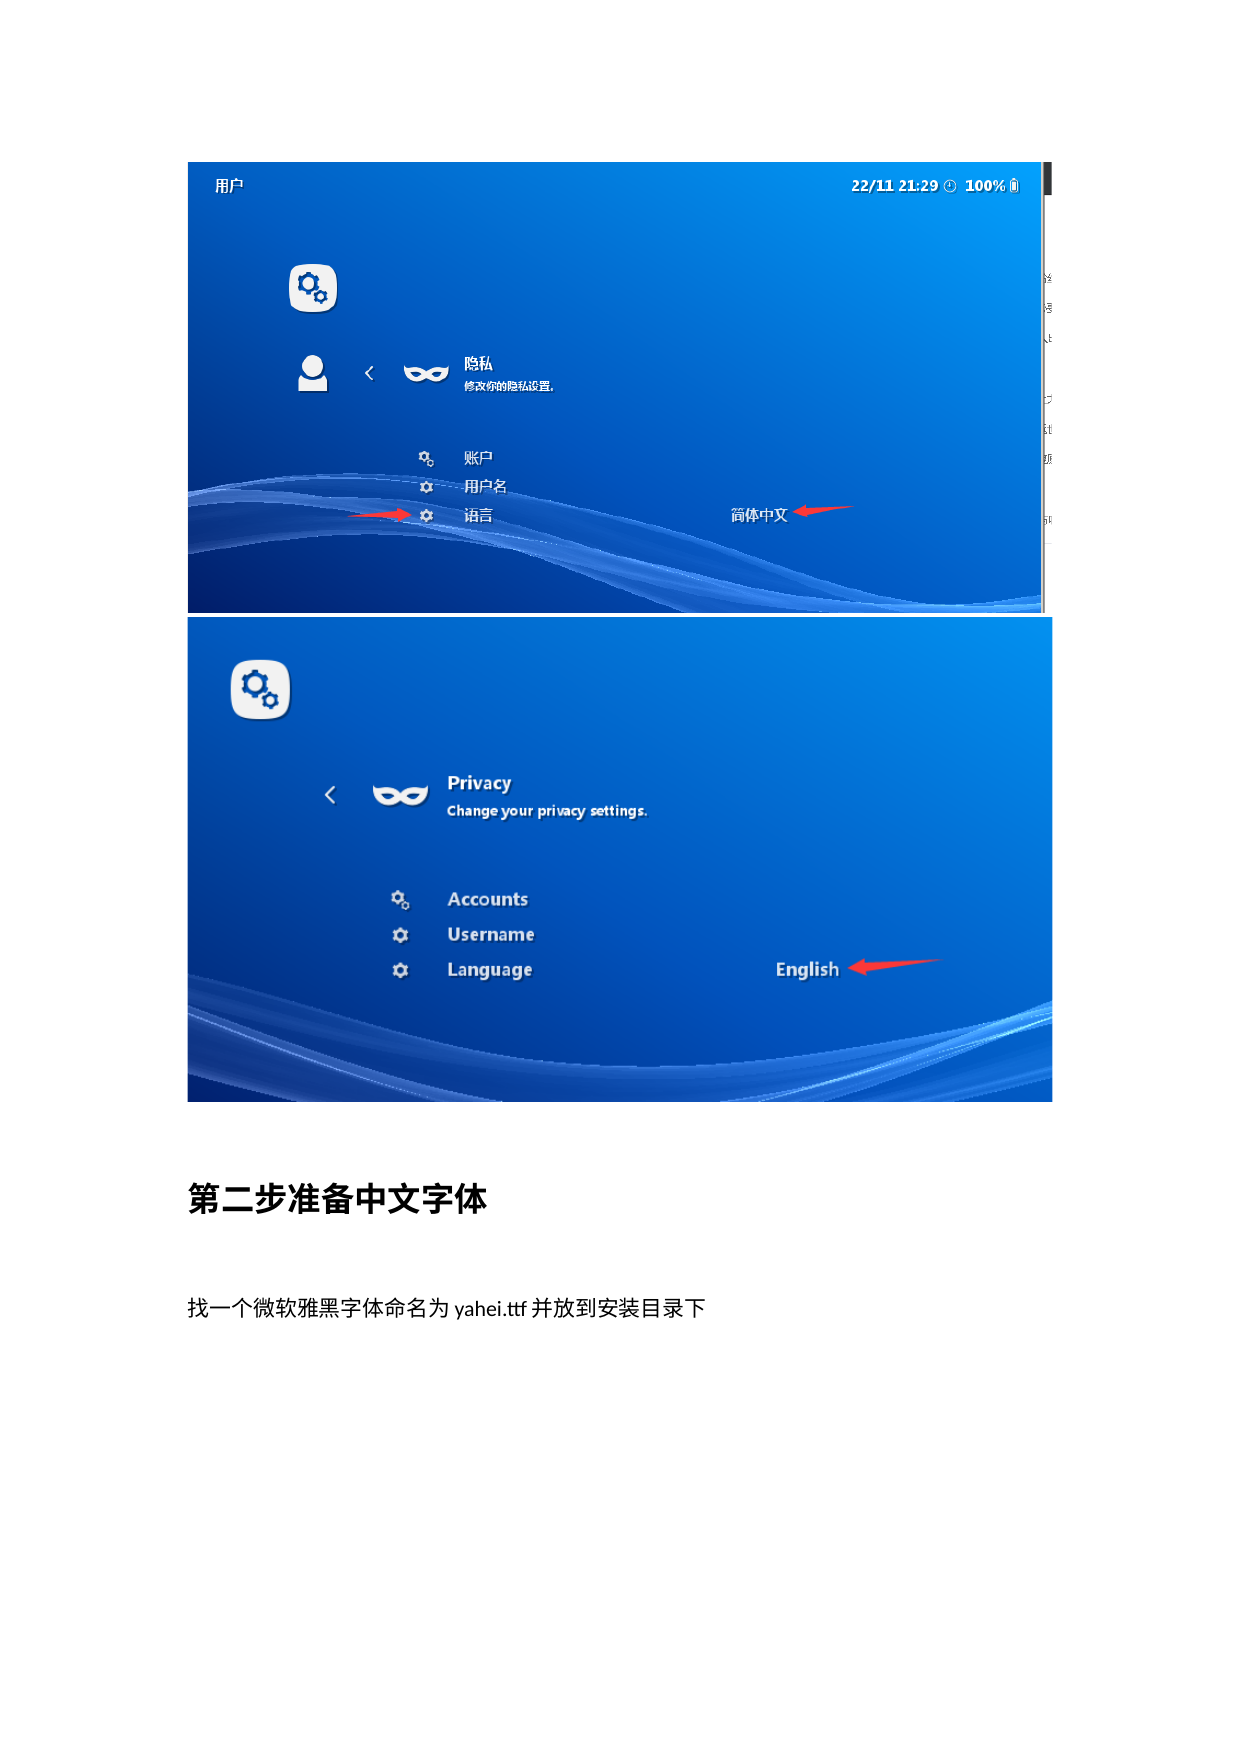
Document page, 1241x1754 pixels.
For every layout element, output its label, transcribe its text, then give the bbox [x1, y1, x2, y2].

picture [187, 617, 1053, 1102]
subtitle 第二步准备中文字体 [187, 1164, 1053, 1229]
text 找一个微软雅黑字体命名为yahei.ttf并放到安装目录下 [187, 1291, 1053, 1323]
picture [187, 162, 1052, 613]
